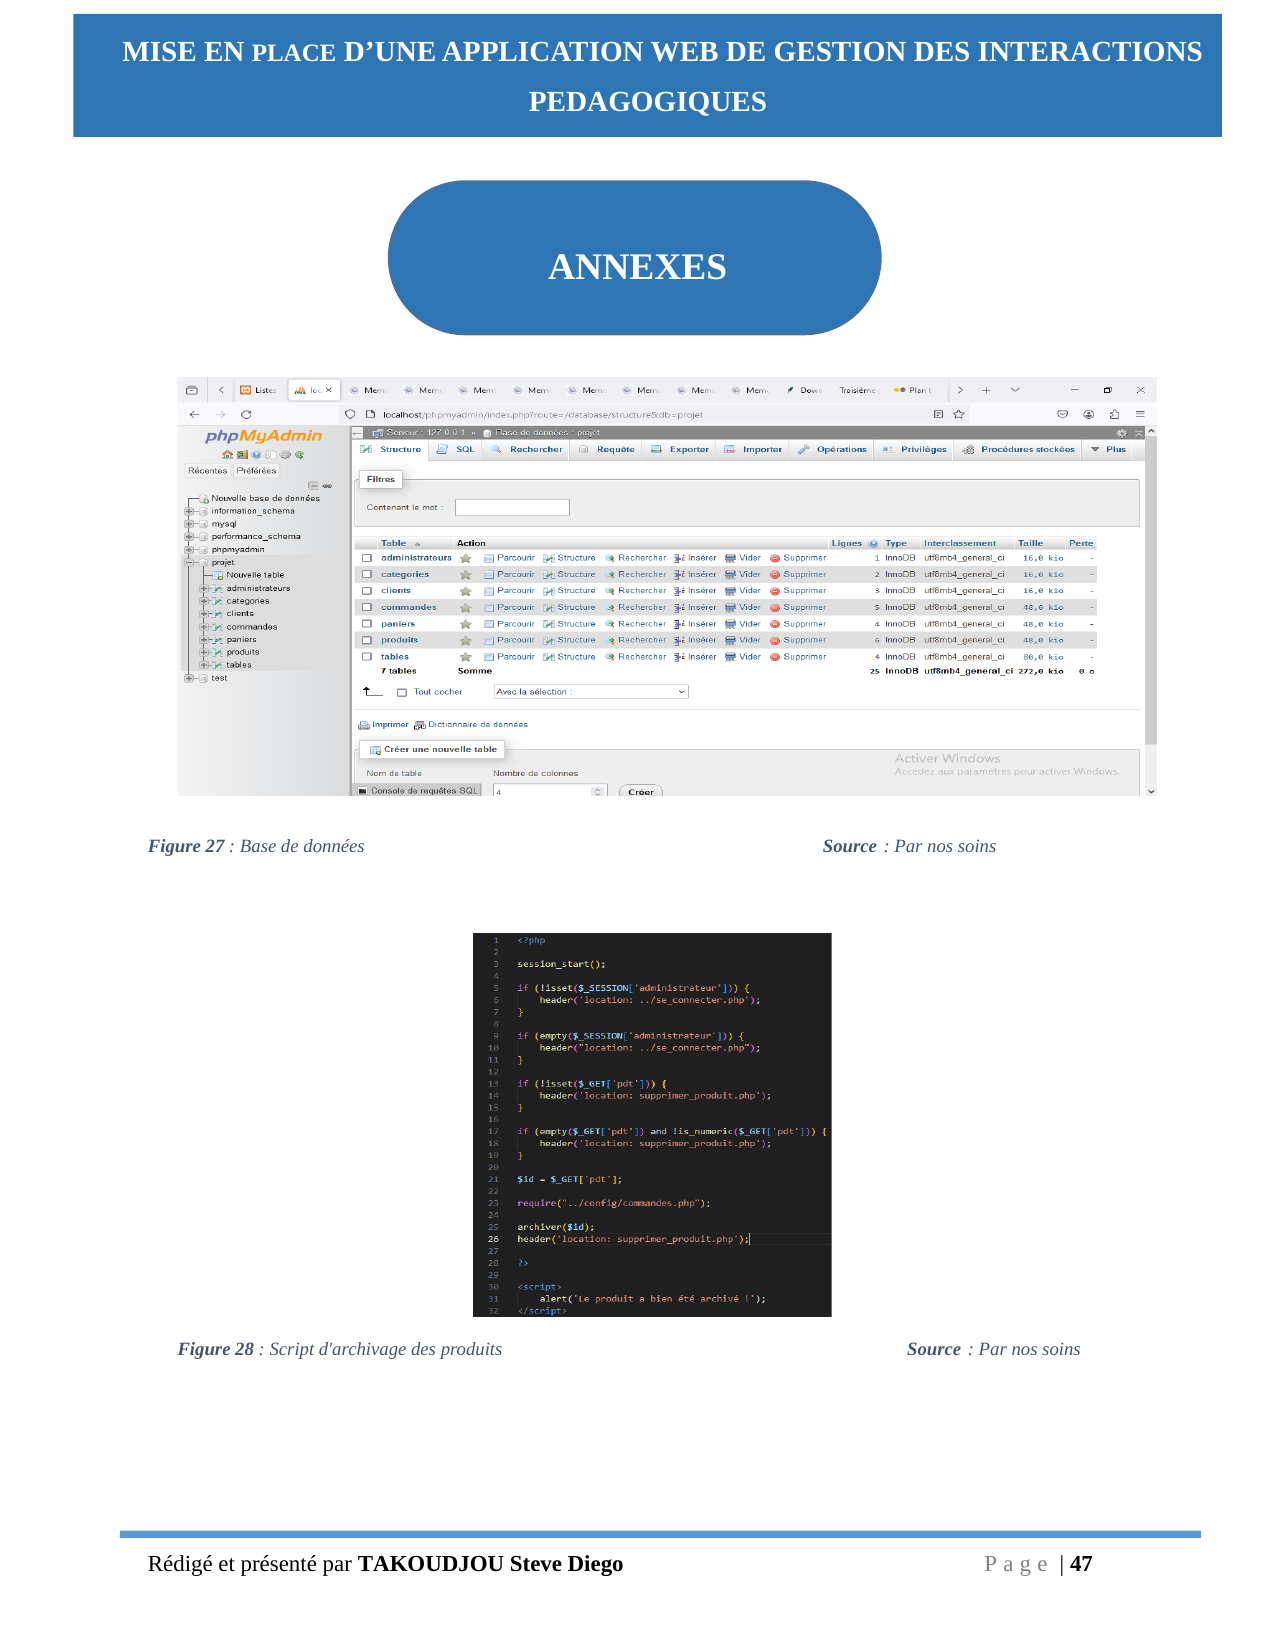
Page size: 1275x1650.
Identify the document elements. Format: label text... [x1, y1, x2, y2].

text Figure 27 : Base de données Source : Par nos soins [148, 835, 1127, 857]
subtitle ANNEXES [148, 244, 1127, 288]
text Figure 28 : Script d'archivage des produits Source : Par nos soins [148, 1338, 1127, 1359]
picture [177, 377, 1157, 796]
picture [473, 933, 832, 1317]
